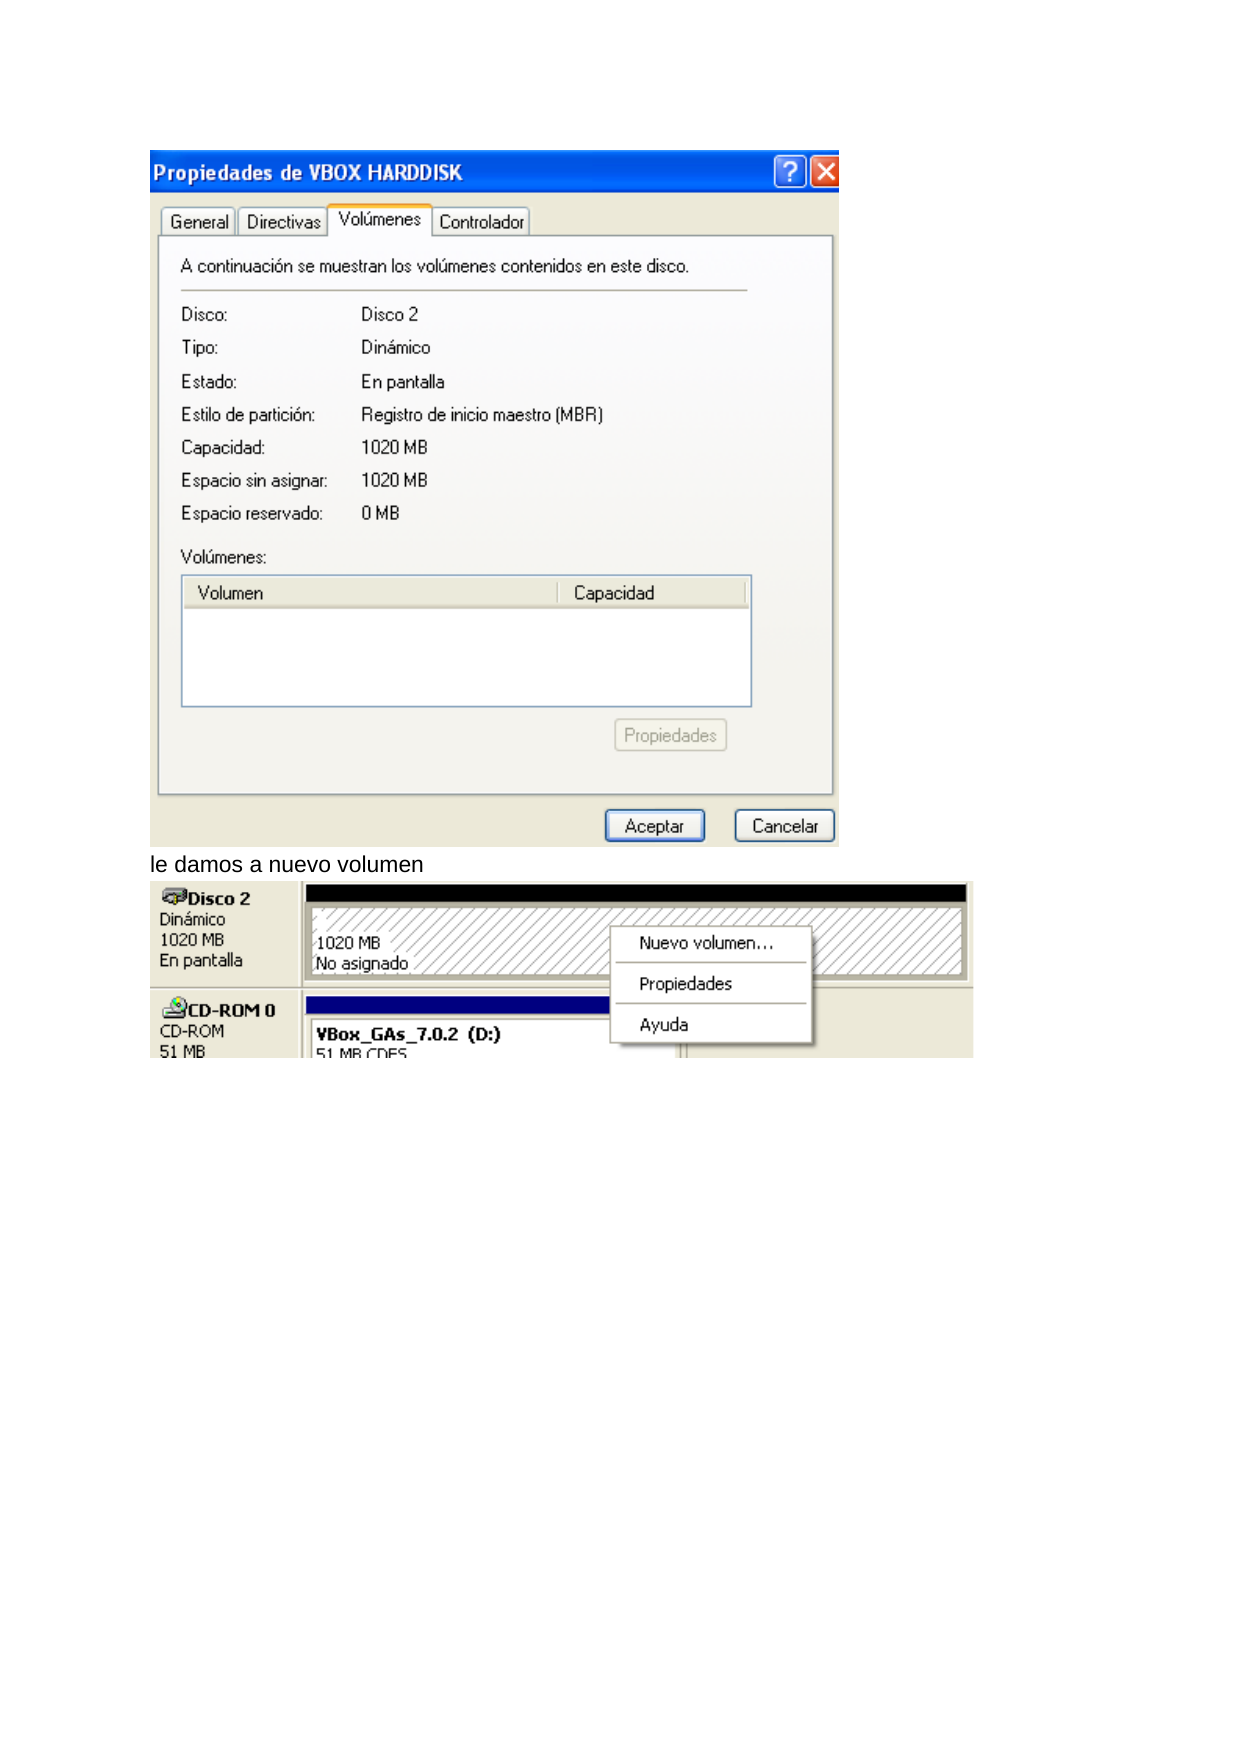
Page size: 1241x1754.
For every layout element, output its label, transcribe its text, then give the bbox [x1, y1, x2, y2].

text le damos a nuevo volumen [150, 851, 1090, 877]
picture [150, 881, 974, 1058]
picture [150, 150, 839, 847]
